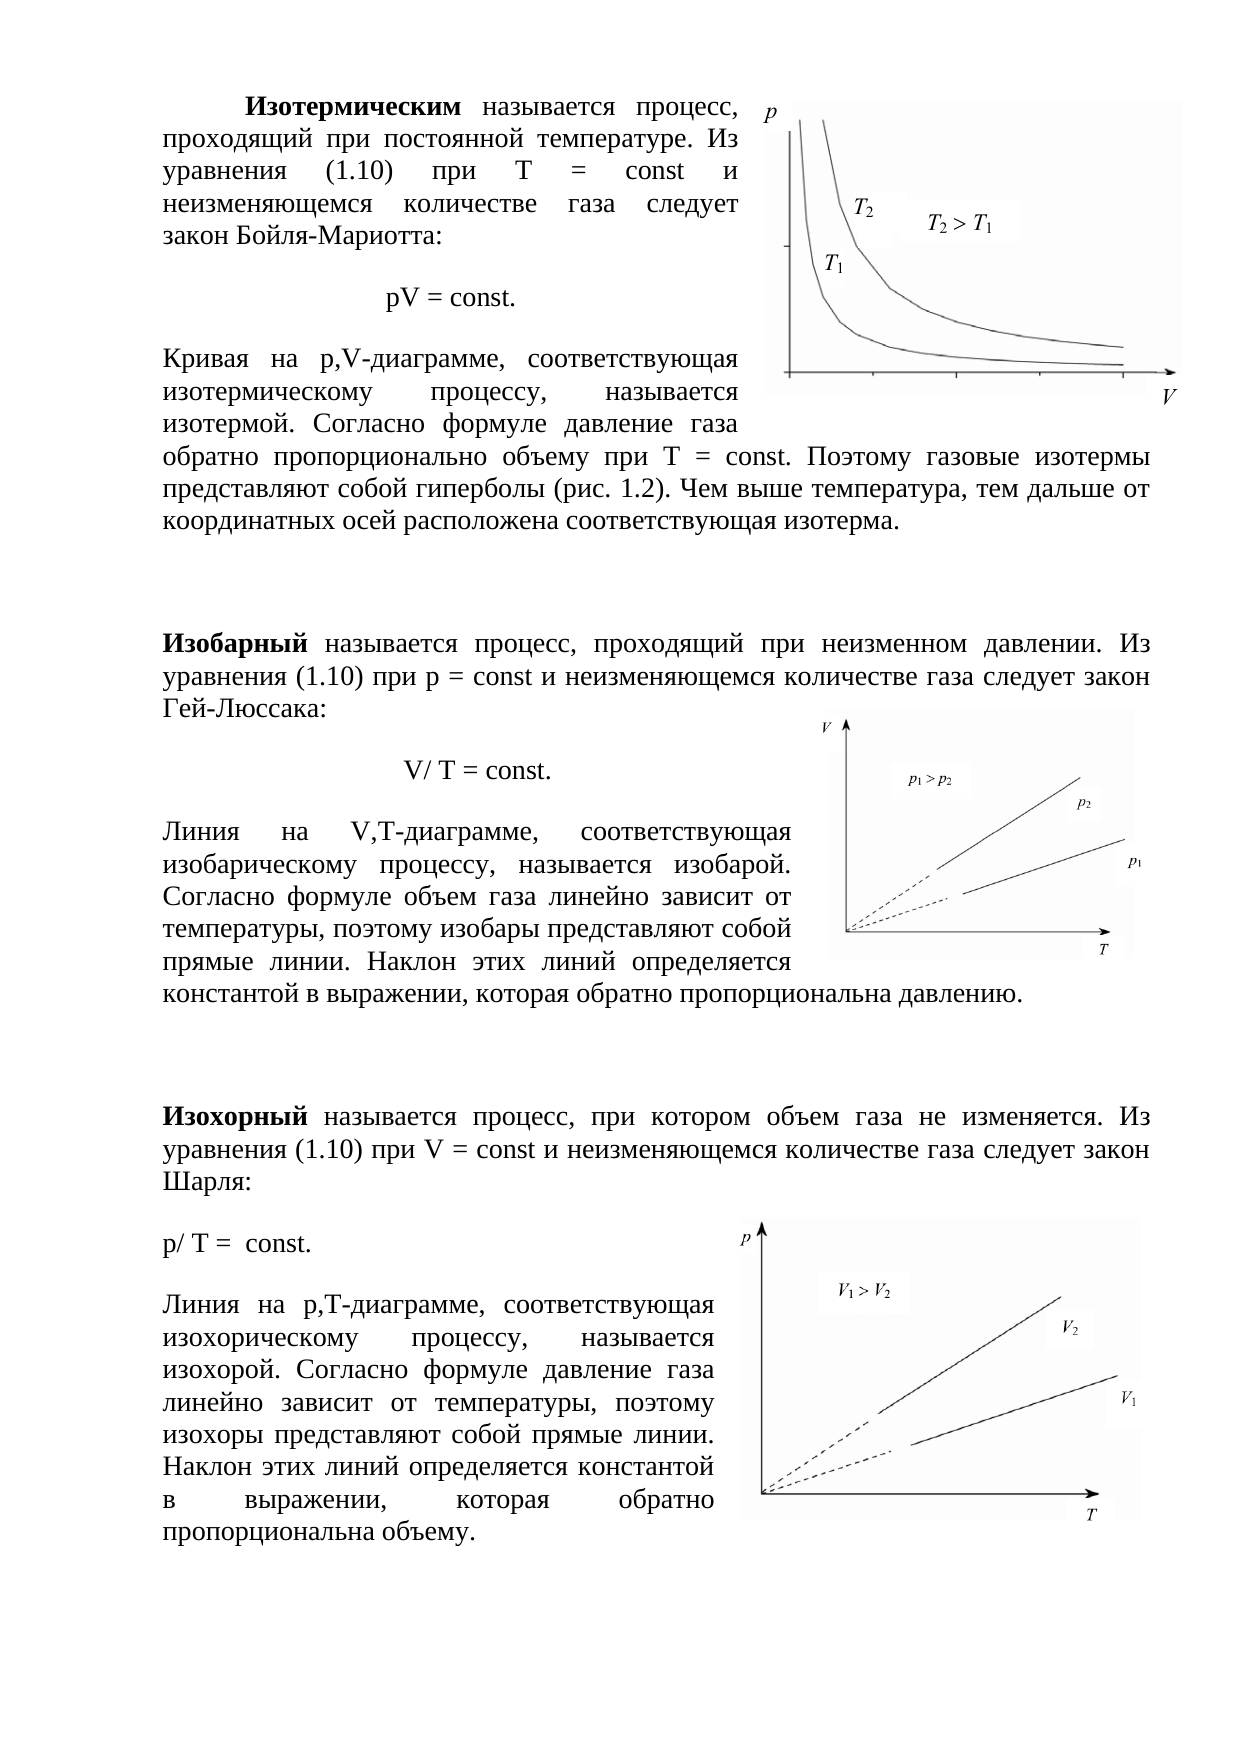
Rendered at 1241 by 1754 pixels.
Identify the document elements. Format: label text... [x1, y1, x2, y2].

picture [811, 703, 1152, 963]
text Изобарный называется процесс, проходящий при неизменном давлении. Из уравнения (1.10) при p = const и неизменяющемся количестве газа следует закон Гей-Люссака: [162, 626, 1152, 724]
text Изотермическим называется процесс, проходящий при постоянной температуре. Из уравнения (1.10) при T = const и неизменяющемся количестве газа следует закон Бойля-Мариотта: [162, 89, 1152, 251]
picture [757, 100, 1182, 411]
text Линия на V,T-диаграмме, соответствующая изобарическому процессу, называется изобарой. Согласно формуле объем газа линейно зависит от температуры, поэтому изобары представляют собой прямые линии. Наклон этих линий определяется константой в выражении, которая обратно пропорциональна давлению. [162, 814, 1152, 1009]
text p/ T = const. [162, 1226, 733, 1258]
picture [733, 1214, 1152, 1523]
text V/ T = const. [162, 753, 811, 785]
text Линия на p,T-диаграмме, соответствующая изохорическому процессу, называется изохорой. Согласно формуле давление газа линейно зависит от температуры, поэтому изохоры представляют собой прямые линии. Наклон этих линий определяется константой в выражении, которая обратно пропорциональна объему. [162, 1287, 1152, 1547]
text Кривая на p,V-диаграмме, соответствующая изотермическому процессу, называется изотермой. Согласно формуле давление газа обратно пропорционально объему при T = const. Поэтому газовые изотермы представляют собой гиперболы (рис. 1.2). Чем выше температура, тем дальше от координатных осей расположена соответствующая изотерма. [162, 341, 1152, 536]
text pV = const. [162, 280, 757, 312]
text Изохорный называется процесс, при котором объем газа не изменяется. Из уравнения (1.10) при V = const и неизменяющемся количестве газа следует закон Шарля: [162, 1099, 1152, 1197]
